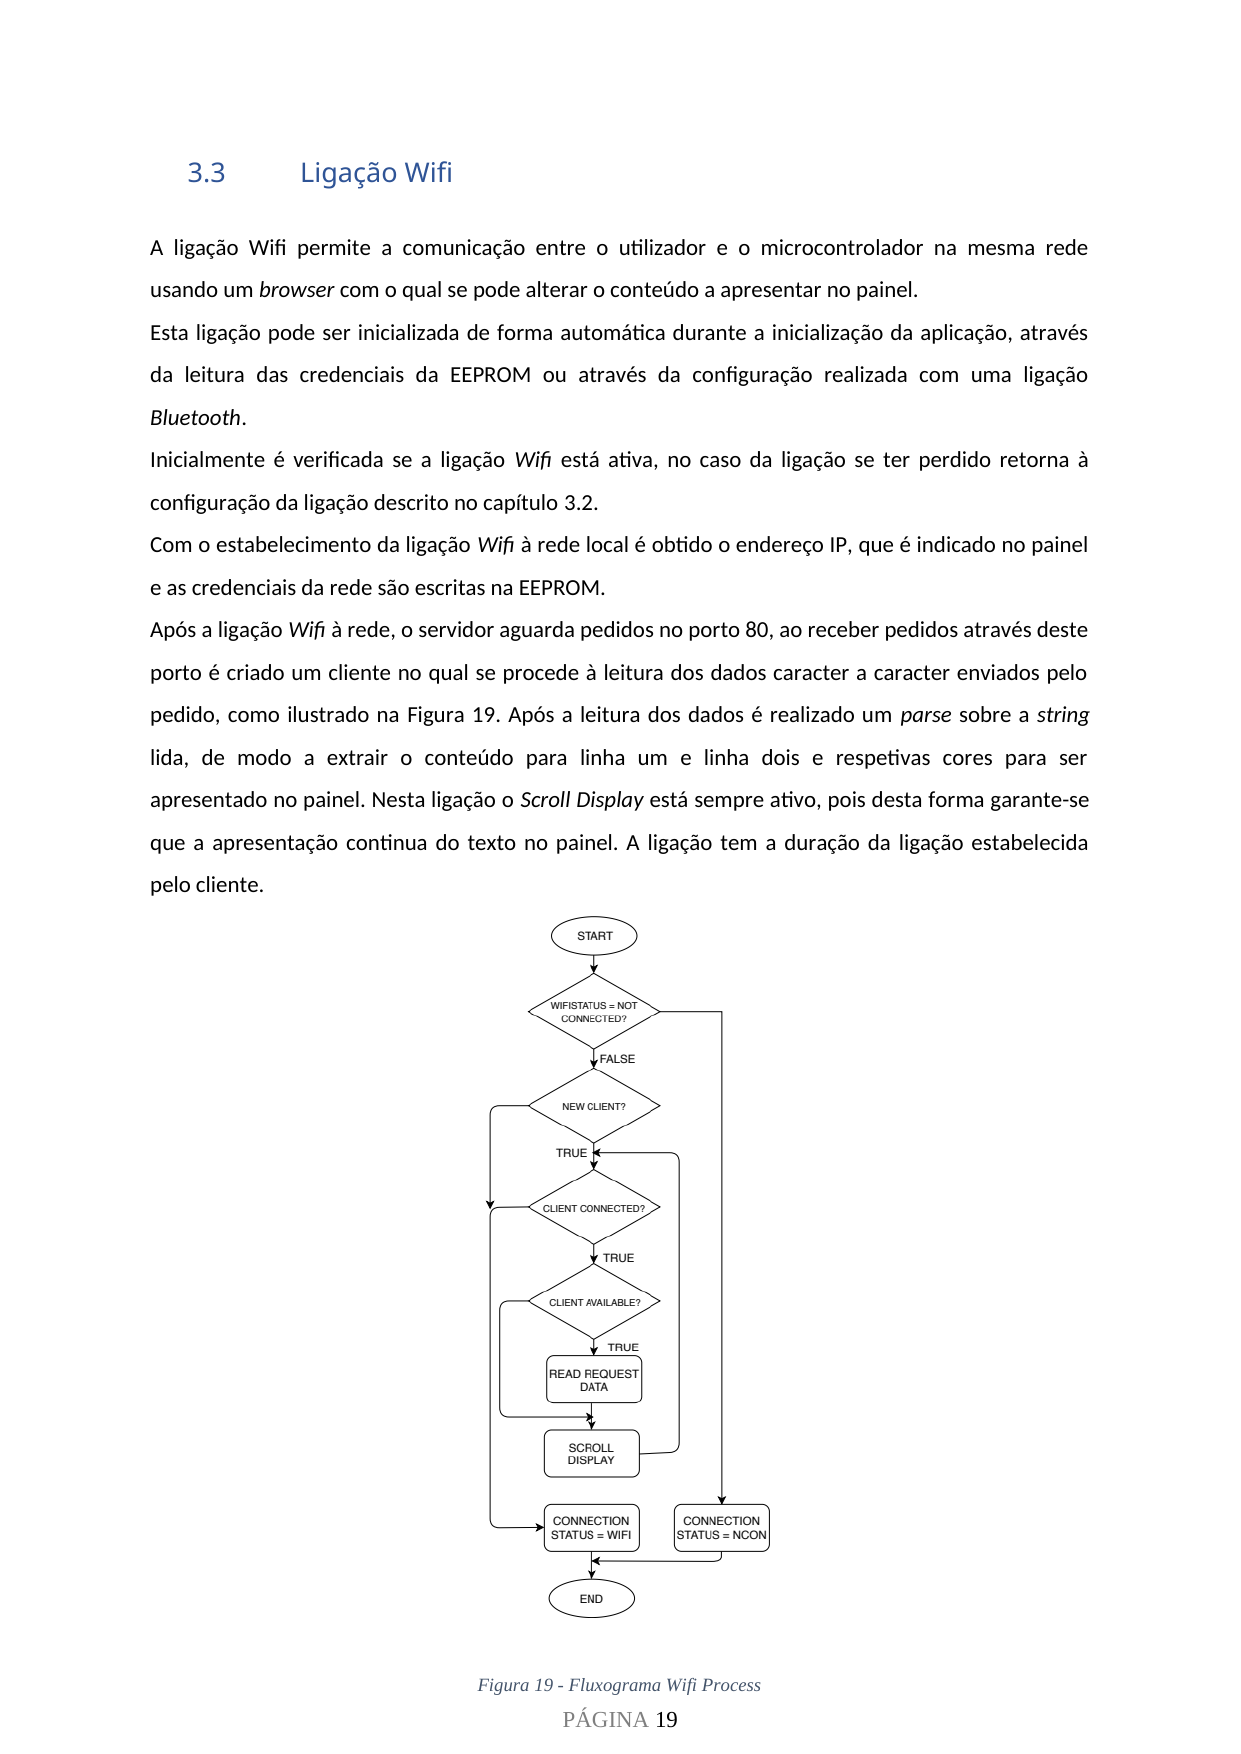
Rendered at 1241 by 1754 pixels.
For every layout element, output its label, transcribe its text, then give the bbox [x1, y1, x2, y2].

text Figura 19 - Fluxograma Wifi Process [150, 1674, 1090, 1695]
text A ligação Wifi permite a comunicação entre o utilizador e o microcontrolador na mesma rede usando um browser com o qual se pode alterar o conteúdo a apresentar no painel. [150, 233, 1090, 303]
text Inicialmente é verificada se a ligação Wifi está ativa, no caso da ligação se ter perdido retorna à configuração da ligação descrito no capítulo 3.2. [150, 445, 1090, 516]
subtitle Ligação Wifi [187, 153, 1090, 190]
text Após a ligação Wifi à rede, o servidor aguarda pedidos no porto 80, ao receber pedidos através deste porto é criado um cliente no qual se procede à leitura dos dados caracter a caracter enviados pelo pedido, como ilustrado na Figura 19. Após a leitura dos dados é realizado um parse sobre a string lida, de modo a extrair o conteúdo para linha um e linha dois e respetivas cores para ser apresentado no painel. Nesta ligação o Scroll Display está sempre ativo, pois desta forma garante-se que a apresentação continua do texto no painel. A ligação tem a duração da ligação estabelecida pelo cliente. [150, 615, 1090, 898]
text Com o estabelecimento da ligação Wifi à rede local é obtido o endereço IP, que é indicado no painel e as credenciais da rede são escritas na EEPROM. [150, 530, 1090, 601]
text Esta ligação pode ser inicializada de forma automática durante a inicialização da aplicação, através da leitura das credenciais da EEPROM ou através da configuração realizada com uma ligação Bluetooth. [150, 318, 1090, 431]
